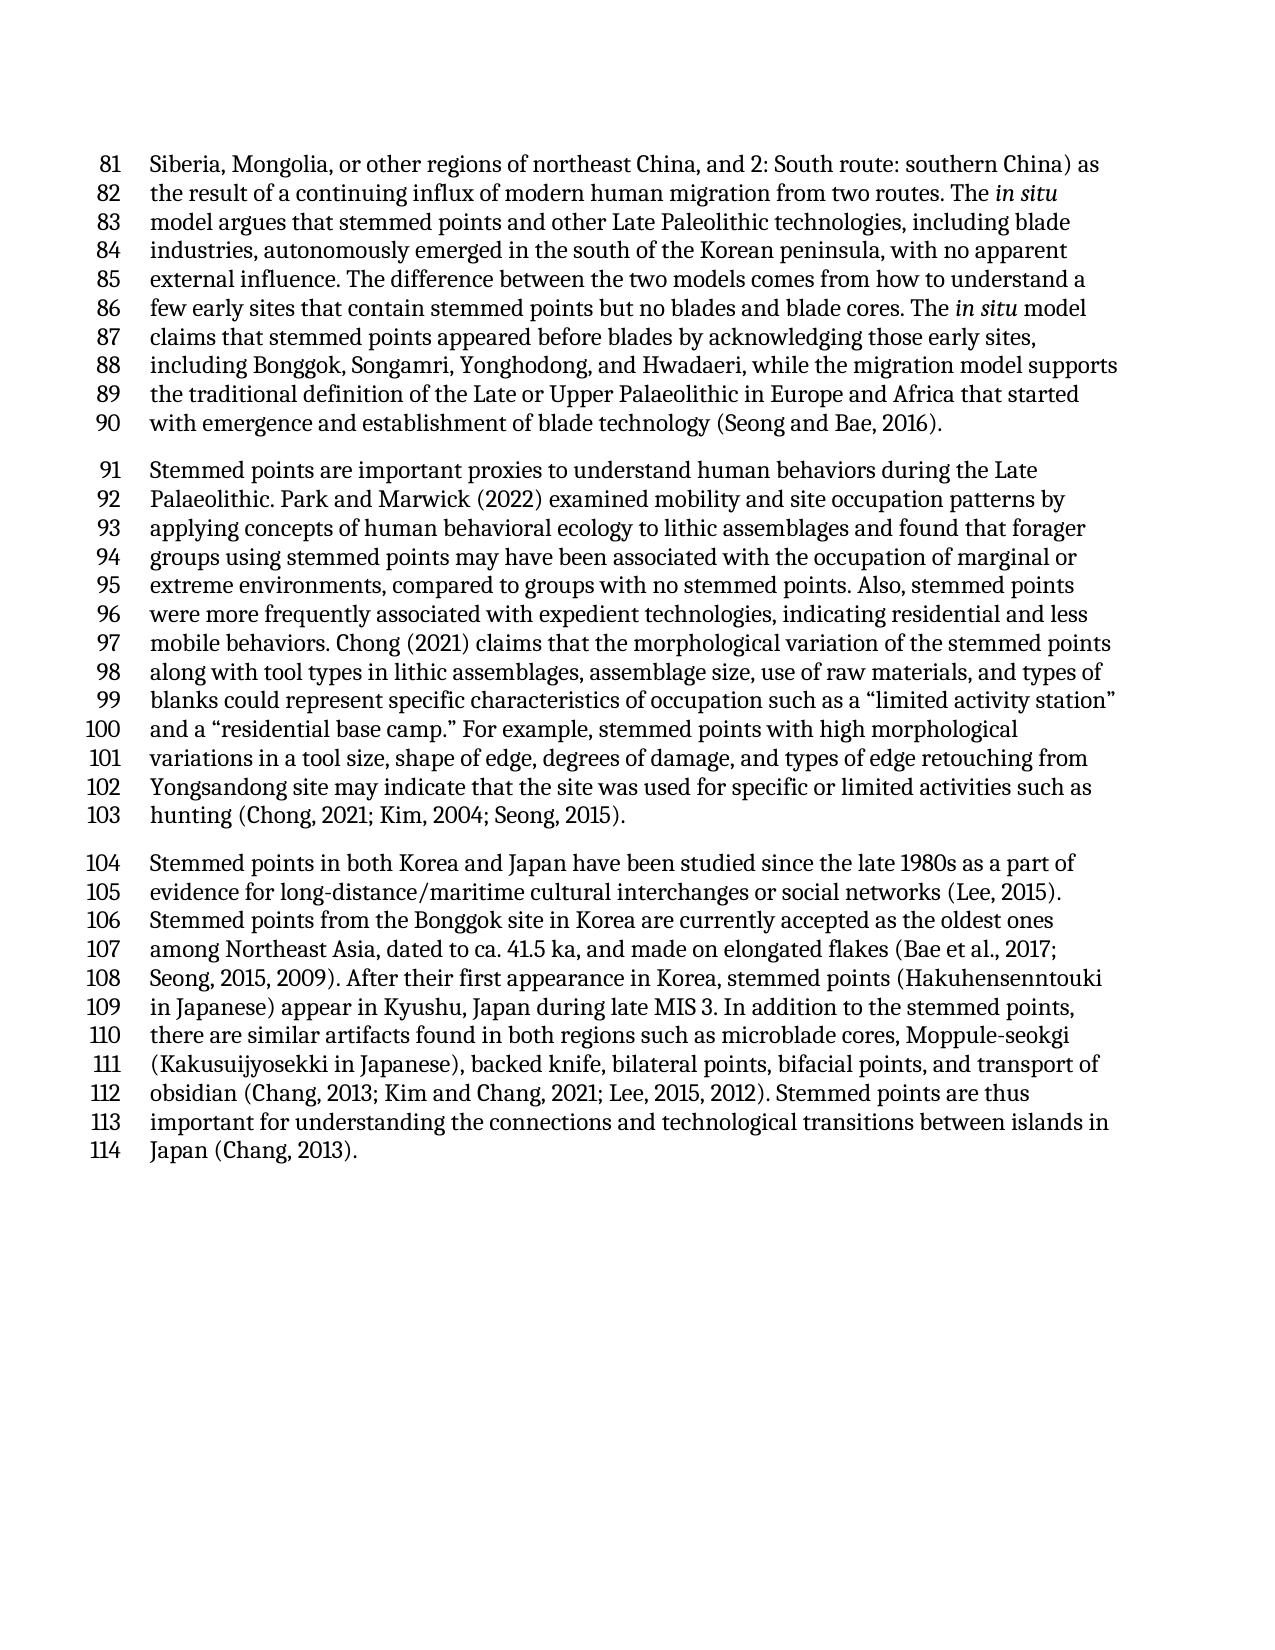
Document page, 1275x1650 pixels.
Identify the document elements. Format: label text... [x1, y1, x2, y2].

text Stemmed points are important proxies to understand human behaviors during the Late Palaeolithic. Park and Marwick (2022) examined mobility and site occupation patterns by applying concepts of human behavioral ecology to lithic assemblages and found that forager groups using stemmed points may have been associated with the occupation of marginal or extreme environments, compared to groups with no stemmed points. Also, stemmed points were more frequently associated with expedient technologies, indicating residential and less mobile behaviors. Chong (2021) claims that the morphological variation of the stemmed points along with tool types in lithic assemblages, assemblage size, use of raw materials, and types of blanks could represent specific characteristics of occupation such as a “limited activity station” and a “residential base camp.” For example, stemmed points with high morphological variations in a tool size, shape of edge, degrees of damage, and types of edge retouching from Yongsandong site may indicate that the site was used for specific or limited activities such as hunting (Chong, 2021; Kim, 2004; Seong, 2015). [150, 456, 1125, 830]
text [150, 150, 1125, 437]
text Stemmed points in both Korea and Japan have been studied since the late 1980s as a part of evidence for long-distance/maritime cultural interchanges or social networks (Lee, 2015). Stemmed points from the Bonggok site in Korea are currently accepted as the oldest ones among Northeast Asia, dated to ca. 41.5 ka, and made on elongated flakes (Bae et al., 2017; Seong, 2015, 2009). After their first appearance in Korea, stemmed points (Hakuhensenntouki in Japanese) appear in Kyushu, Japan during late MIS 3. In addition to the stemmed points, there are similar artifacts found in both regions such as microblade cores, Moppule-seokgi (Kakusuijyosekki in Japanese), backed knife, bilateral points, bifacial points, and transport of obsidian (Chang, 2013; Kim and Chang, 2021; Lee, 2015, 2012). Stemmed points are thus important for understanding the connections and technological transitions between islands in Japan (Chang, 2013). [150, 849, 1125, 1165]
